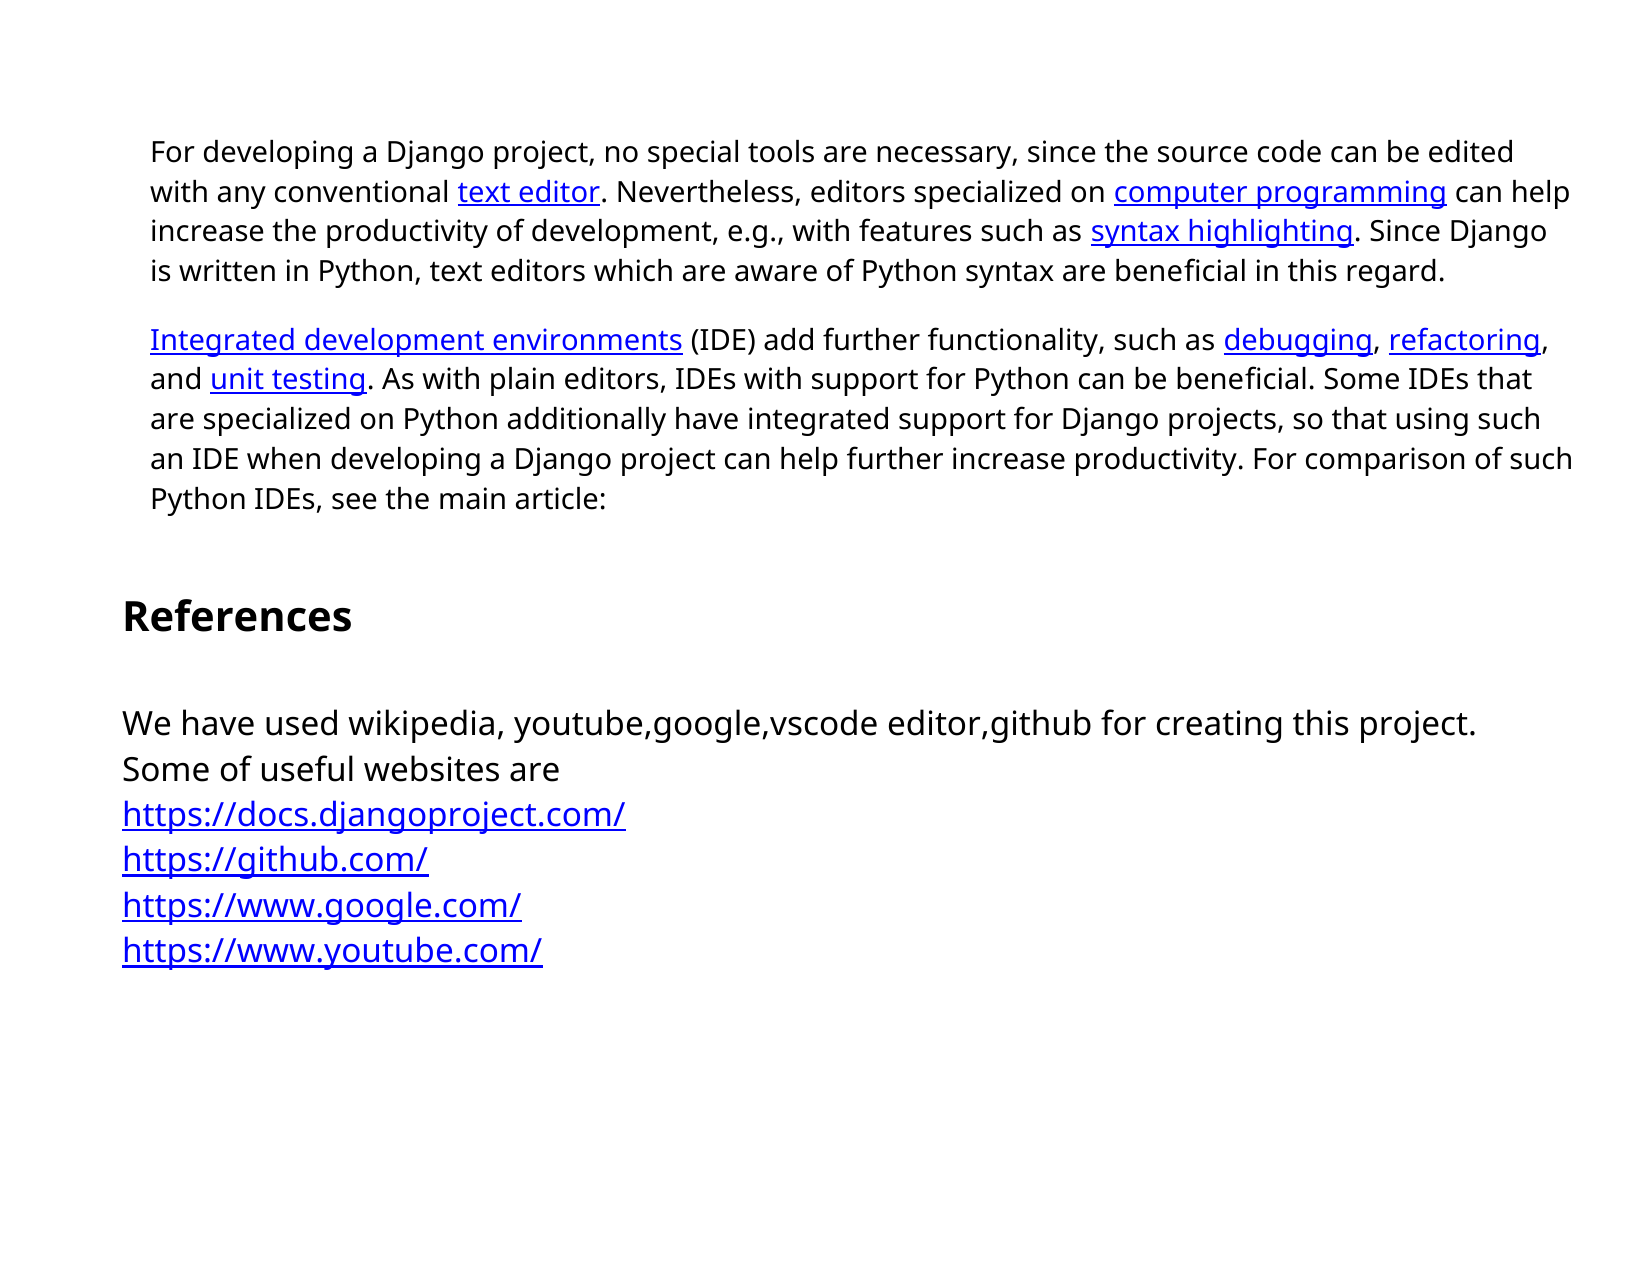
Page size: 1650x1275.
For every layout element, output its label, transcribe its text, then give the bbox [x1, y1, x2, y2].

text https://github.com/ [122, 836, 1584, 882]
text References [122, 586, 1584, 643]
text https://www.youtube.com/ [122, 927, 1584, 972]
text Integrated development environments (IDE) add further functionality, such as debugging, refactoring, and unit testing. As with plain editors, IDEs with support for Python can be beneficial. Some IDEs that are specialized on Python additionally have integrated support for Django projects, so that using such an IDE when developing a Django project can help further increase productivity. For comparison of such Python IDEs, see the main article: [150, 319, 1575, 518]
text https://www.google.com/ [122, 882, 1584, 927]
text Some of useful websites are [122, 745, 1584, 791]
text We have used wikipedia, youtube,google,vscode editor,github for creating this project. [122, 700, 1584, 745]
text https://docs.djangoproject.com/ [122, 791, 1584, 836]
text For developing a Django project, no special tools are necessary, since the source code can be edited with any conventional text editor. Nevertheless, editors specialized on computer programming can help increase the productivity of development, e.g., with features such as syntax highlighting. Since Django is written in Python, text editors which are aware of Python syntax are beneficial in this regard. [150, 131, 1575, 290]
